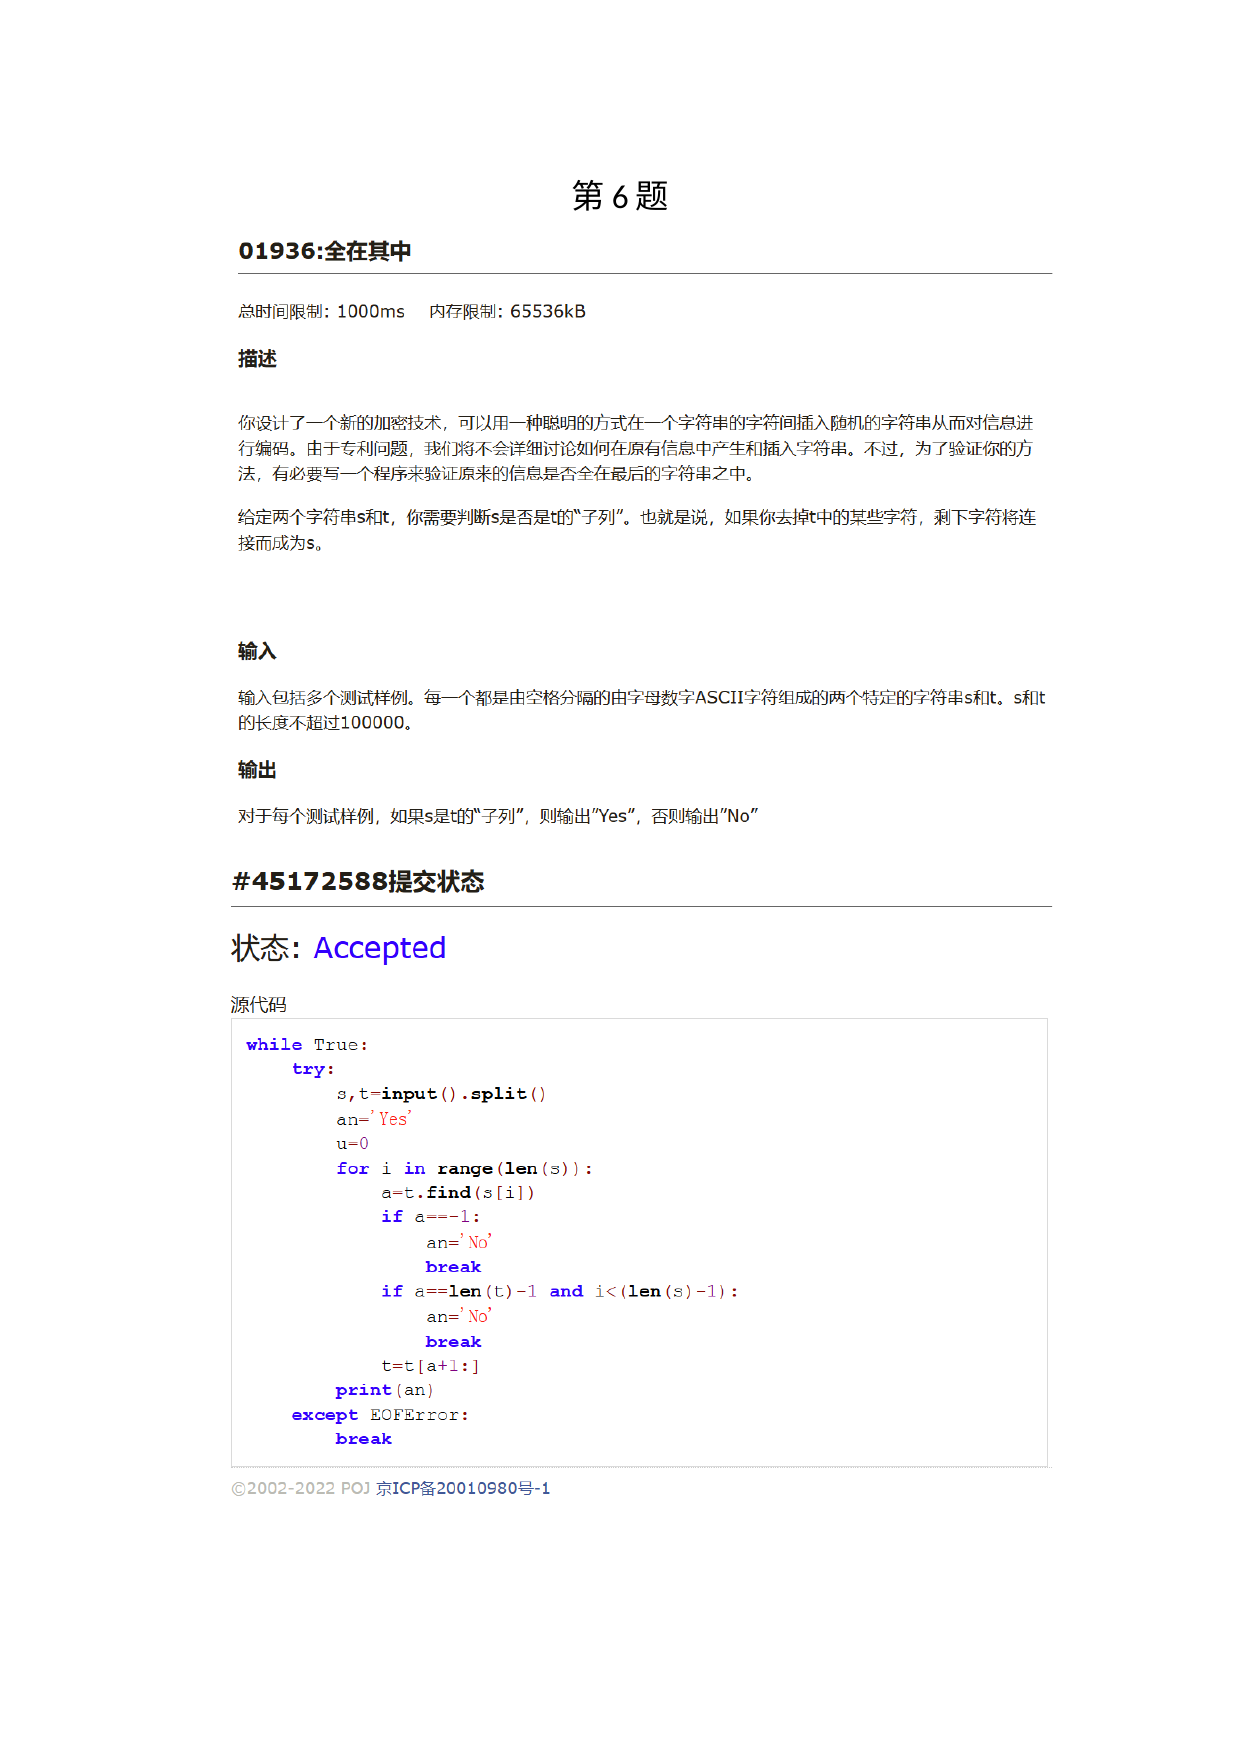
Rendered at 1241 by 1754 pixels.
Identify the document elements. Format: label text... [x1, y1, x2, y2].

picture [188, 844, 1053, 1506]
picture [188, 227, 1053, 837]
text 第6题 [187, 162, 1053, 227]
